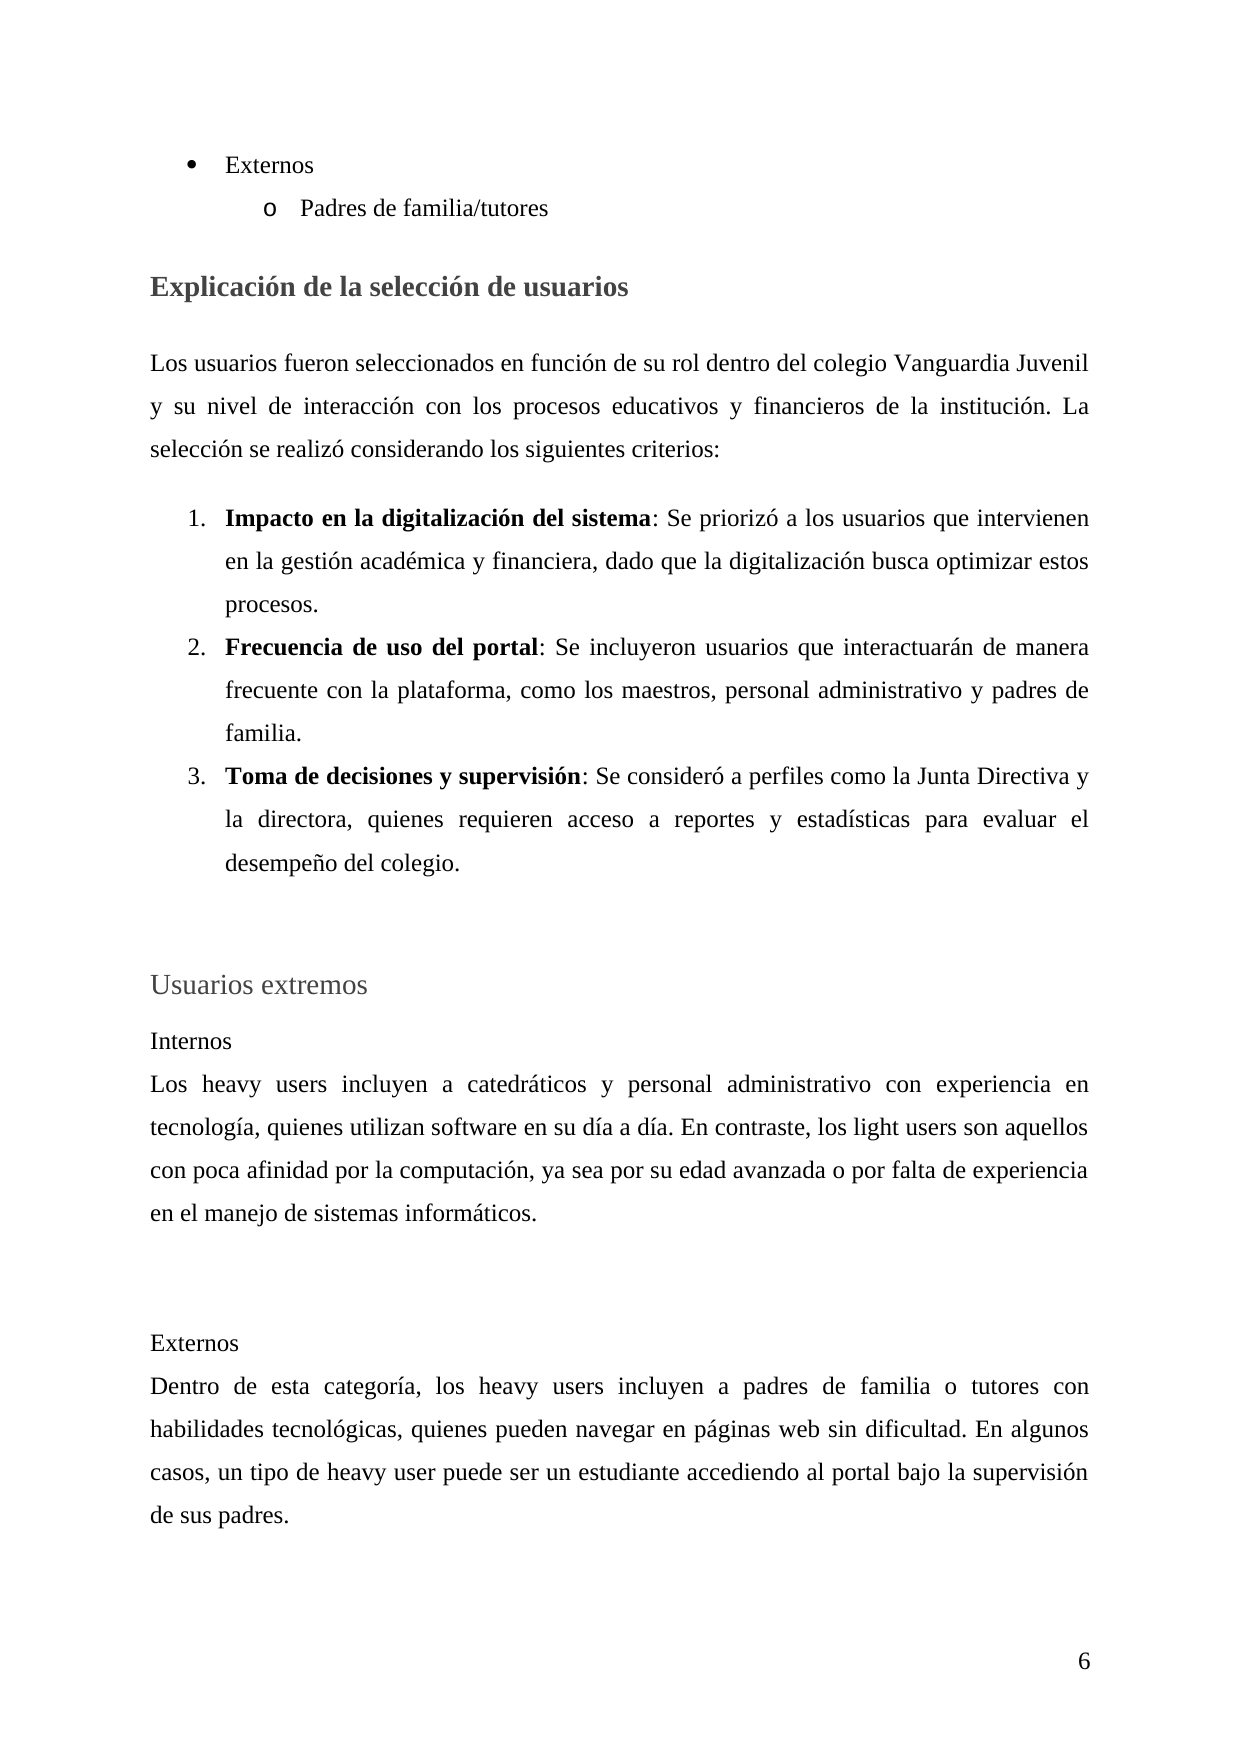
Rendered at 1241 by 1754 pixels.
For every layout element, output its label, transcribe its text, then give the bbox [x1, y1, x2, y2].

subtitle Usuarios extremos [150, 967, 1090, 1001]
list Externos [187, 150, 1090, 179]
list Padres de familia/tutores [262, 193, 1090, 224]
list Frecuencia de uso del portal: Se incluyeron usuarios que interactuarán de manera frecuente con la plataforma, como los maestros, personal administrativo y padres de familia. [187, 632, 1090, 747]
text Externos [150, 1328, 1090, 1356]
text Dentro de esta categoría, los heavy users incluyen a padres de familia o tutores con habilidades tecnológicas, quienes pueden navegar en páginas web sin dificultad. En algunos casos, un tipo de heavy user puede ser un estudiante accediendo al portal bajo la supervisión de sus padres. [150, 1371, 1090, 1529]
subtitle Explicación de la selección de usuarios [150, 269, 1090, 302]
text Los heavy users incluyen a catedráticos y personal administrativo con experiencia en tecnología, quienes utilizan software en su día a día. En contraste, los light users son aquellos con poca afinidad por la computación, ya sea por su edad avanzada o por falta de experiencia en el manejo de sistemas informáticos. [150, 1069, 1090, 1227]
list Impacto en la digitalización del sistema: Se priorizó a los usuarios que intervienen en la gestión académica y financiera, dado que la digitalización busca optimizar estos procesos. [187, 503, 1090, 618]
list Toma de decisiones y supervisión: Se consideró a perfiles como la Junta Directiva y la directora, quienes requieren acceso a reportes y estadísticas para evaluar el desempeño del colegio. [187, 761, 1090, 876]
text Los usuarios fueron seleccionados en función de su rol dentro del colegio Vanguardia Juvenil y su nivel de interacción con los procesos educativos y financieros de la institución. La selección se realizó considerando los siguientes criterios: [150, 348, 1090, 463]
text Internos [150, 1026, 1090, 1054]
